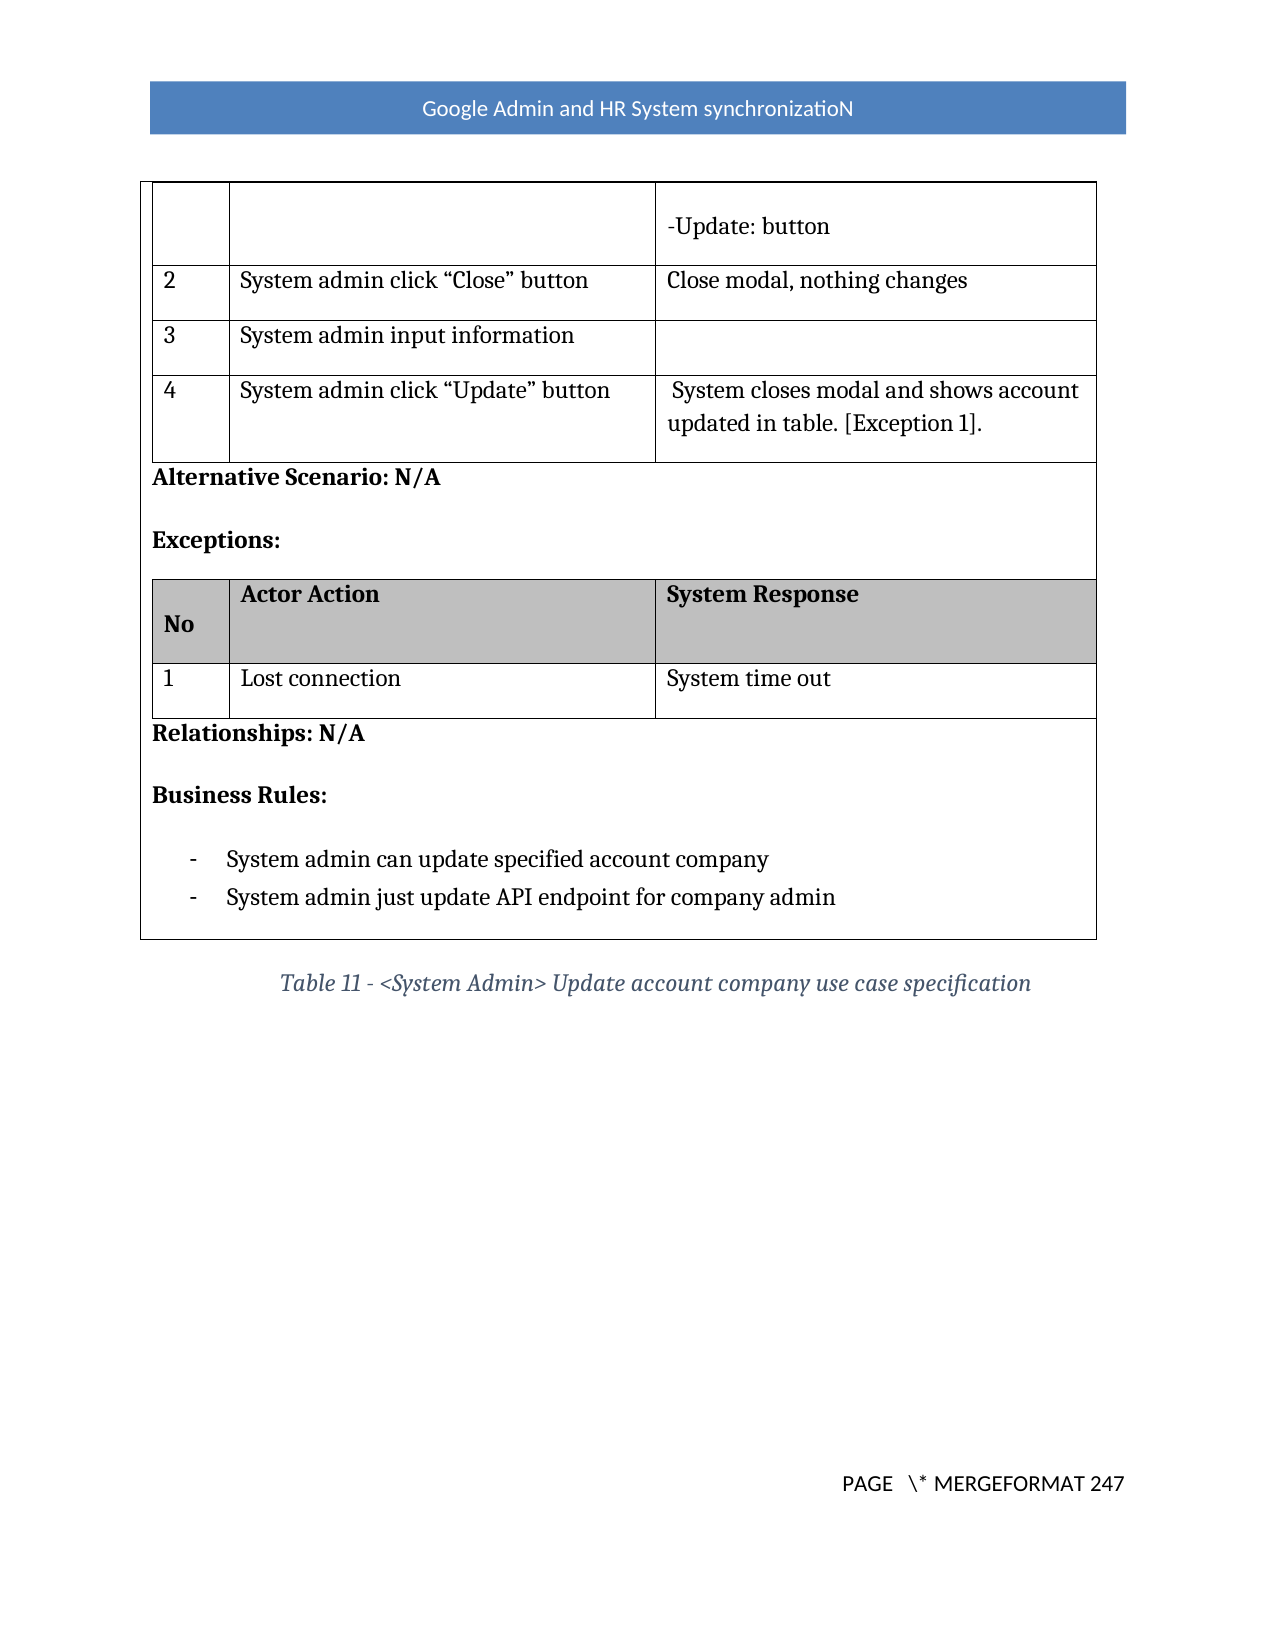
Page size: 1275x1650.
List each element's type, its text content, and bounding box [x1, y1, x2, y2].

text Table 11 - <System Admin> Update account company use case specification [187, 969, 1125, 998]
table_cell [141, 182, 1096, 939]
